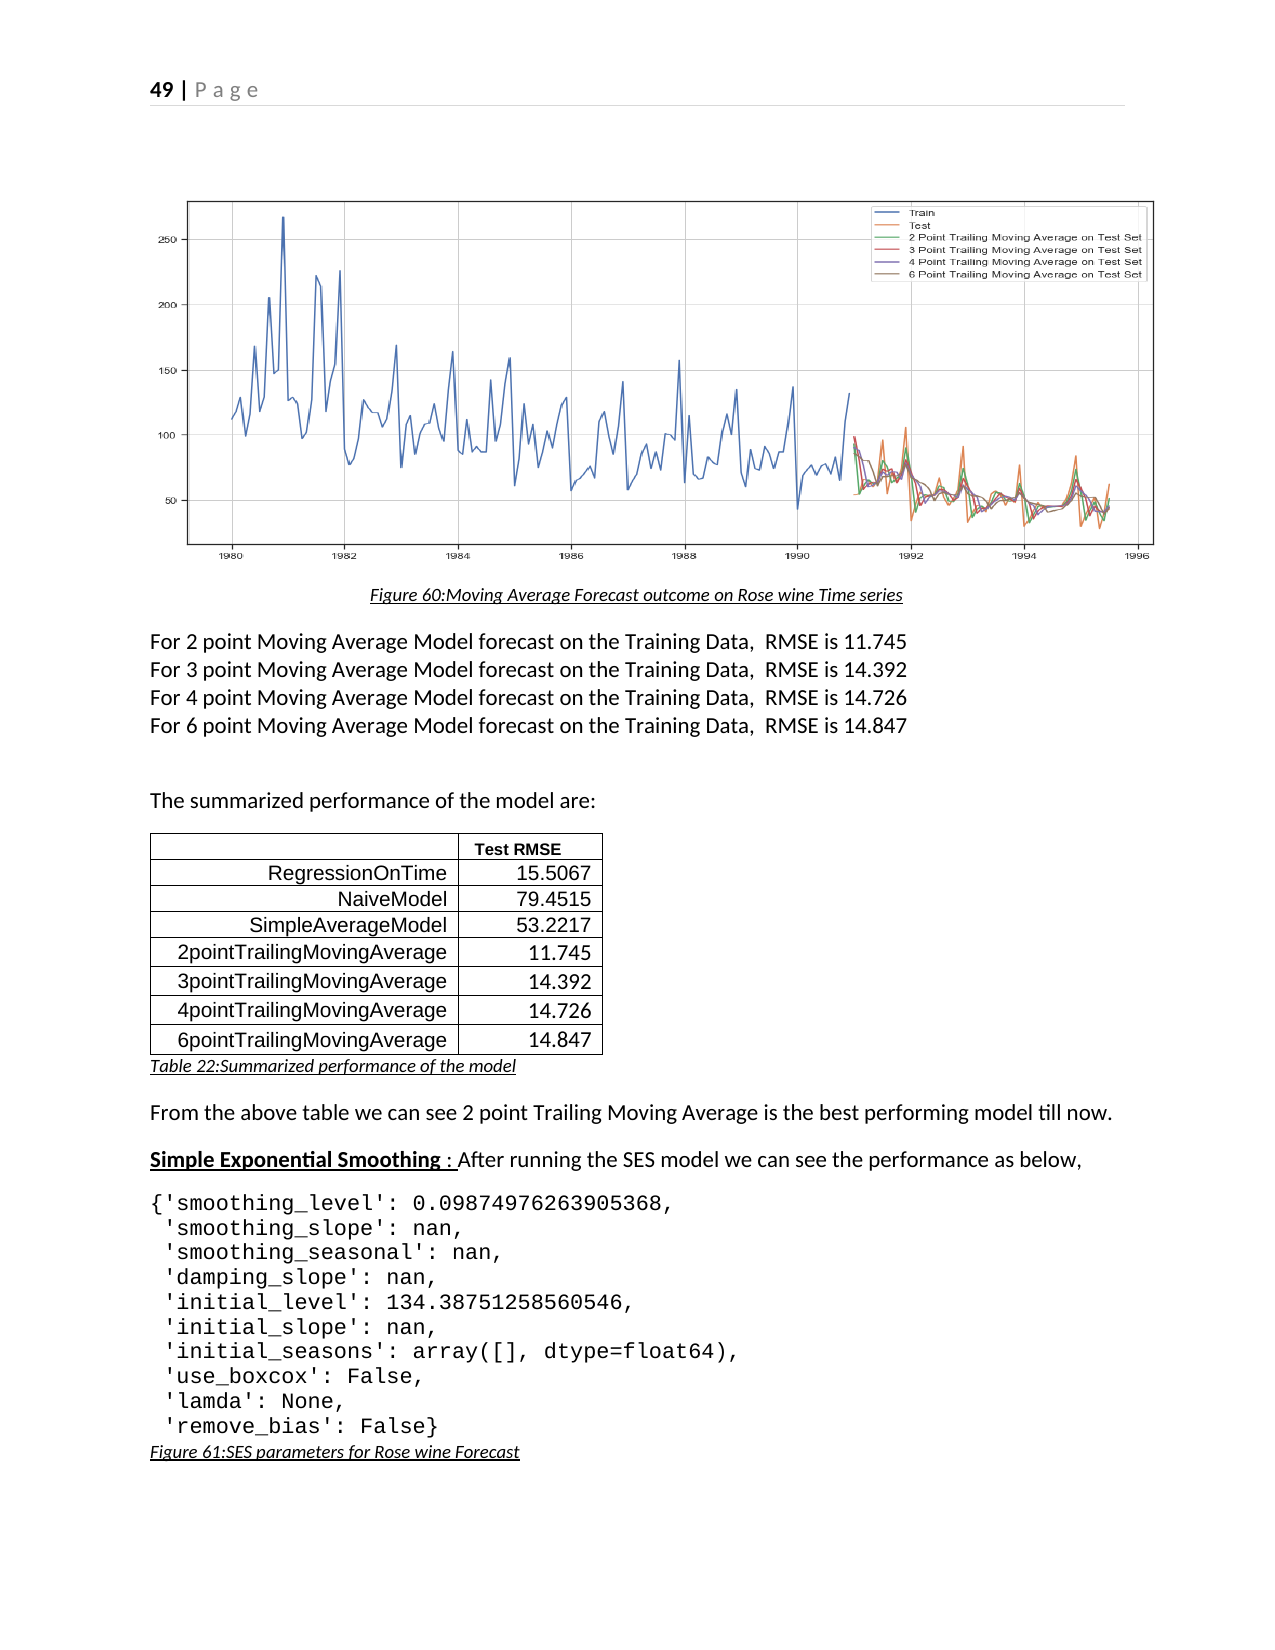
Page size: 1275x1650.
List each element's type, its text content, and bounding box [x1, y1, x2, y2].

table_cell 2pointTrailingMovingAverage [151, 938, 458, 966]
text 'remove_bias': False} [150, 1415, 1125, 1440]
text Table 22:Summarized performance of the model [150, 1054, 1125, 1077]
table_header Test RMSE [459, 834, 602, 859]
text 'smoothing_seasonal': nan, [150, 1242, 1125, 1266]
table_cell 4pointTrailingMovingAverage [151, 996, 458, 1024]
table_cell 53.2217 [459, 912, 602, 937]
table_cell NaiveModel [151, 886, 458, 911]
text {'smoothing_level': 0.09874976263905368, [150, 1192, 1125, 1217]
table_cell 14.847 [459, 1025, 602, 1053]
text For 4 point Moving Average Model forecast on the Training Data, RMSE is 14.726 [150, 683, 1125, 711]
table_cell RegressionOnTime [151, 860, 458, 885]
text For 2 point Moving Average Model forecast on the Training Data, RMSE is 11.745 [150, 627, 1125, 655]
text 'initial_seasons': array([], dtype=float64), [150, 1341, 1125, 1366]
text For 3 point Moving Average Model forecast on the Training Data, RMSE is 14.392 [150, 655, 1125, 683]
text Figure 61:SES parameters for Rose wine Forecast [150, 1440, 1125, 1463]
text 'initial_level': 134.38751258560546, [150, 1291, 1125, 1316]
text 'smoothing_slope': nan, [150, 1217, 1125, 1242]
text From the above table we can see 2 point Trailing Moving Average is the best performing model till now. [150, 1098, 1125, 1126]
table_header [151, 834, 458, 859]
text For 6 point Moving Average Model forecast on the Training Data, RMSE is 14.847 [150, 711, 1125, 739]
table_cell 15.5067 [459, 860, 602, 885]
table_cell 6pointTrailingMovingAverage [151, 1025, 458, 1053]
table_cell 3pointTrailingMovingAverage [151, 967, 458, 995]
table_cell 11.745 [459, 938, 602, 966]
text The summarized performance of the model are: [150, 786, 1125, 814]
table_cell SimpleAverageModel [151, 912, 458, 937]
text 'initial_slope': nan, [150, 1316, 1125, 1341]
table_cell 14.726 [459, 996, 602, 1024]
table_cell 14.392 [459, 967, 602, 995]
text 'use_boxcox': False, [150, 1366, 1125, 1390]
picture [150, 196, 1161, 565]
text 'damping_slope': nan, [150, 1266, 1125, 1291]
text Simple Exponential Smoothing : After running the SES model we can see the performance as below, [150, 1145, 1125, 1173]
text Figure 60:Moving Average Forecast outcome on Rose wine Time series [150, 583, 1125, 606]
table_cell 79.4515 [459, 886, 602, 911]
text 'lamda': None, [150, 1390, 1125, 1415]
